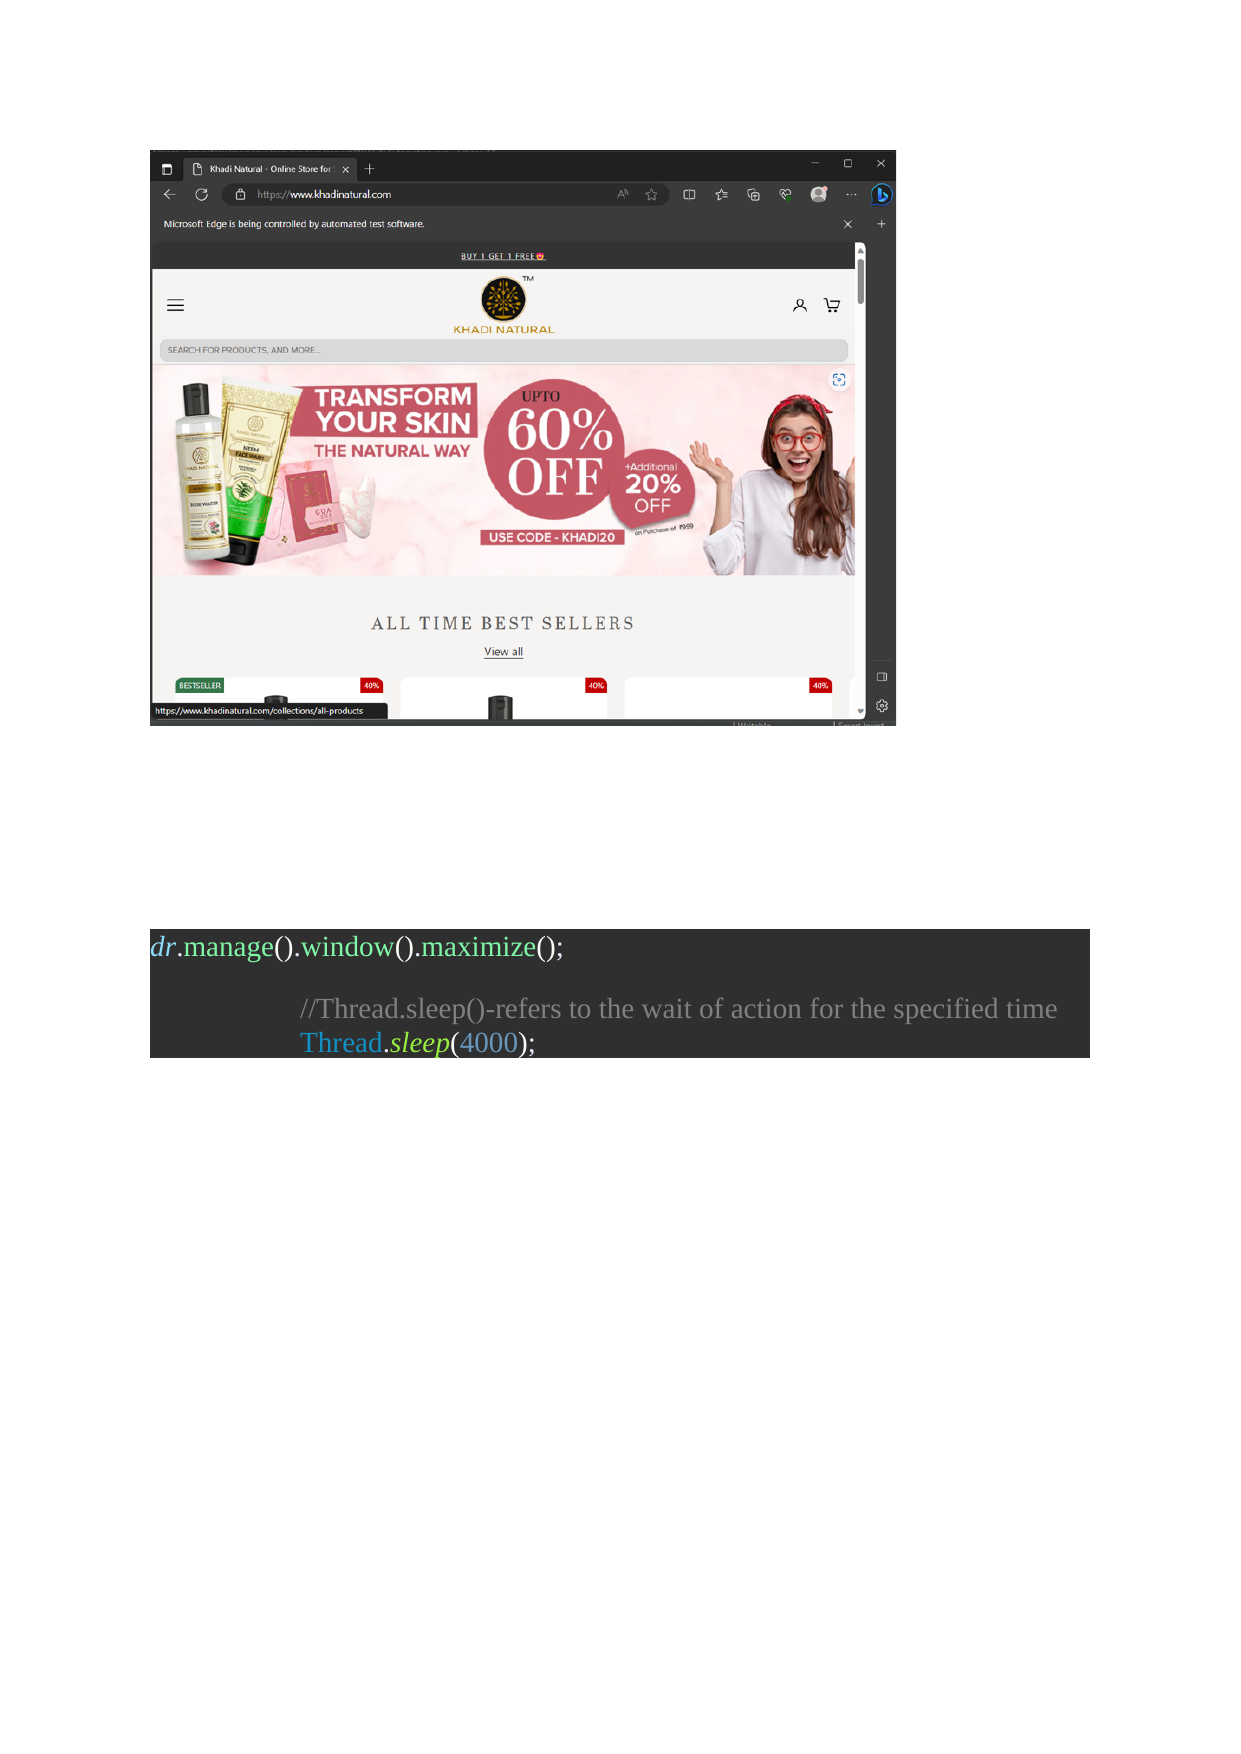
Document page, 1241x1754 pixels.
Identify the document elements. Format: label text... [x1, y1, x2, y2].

text dr.manage().window().maximize(); [150, 929, 1090, 962]
text Thread.sleep(4000); [150, 1025, 1090, 1058]
picture [150, 150, 897, 726]
text //Thread.sleep()-refers to the wait of action for the specified time [150, 991, 1090, 1025]
